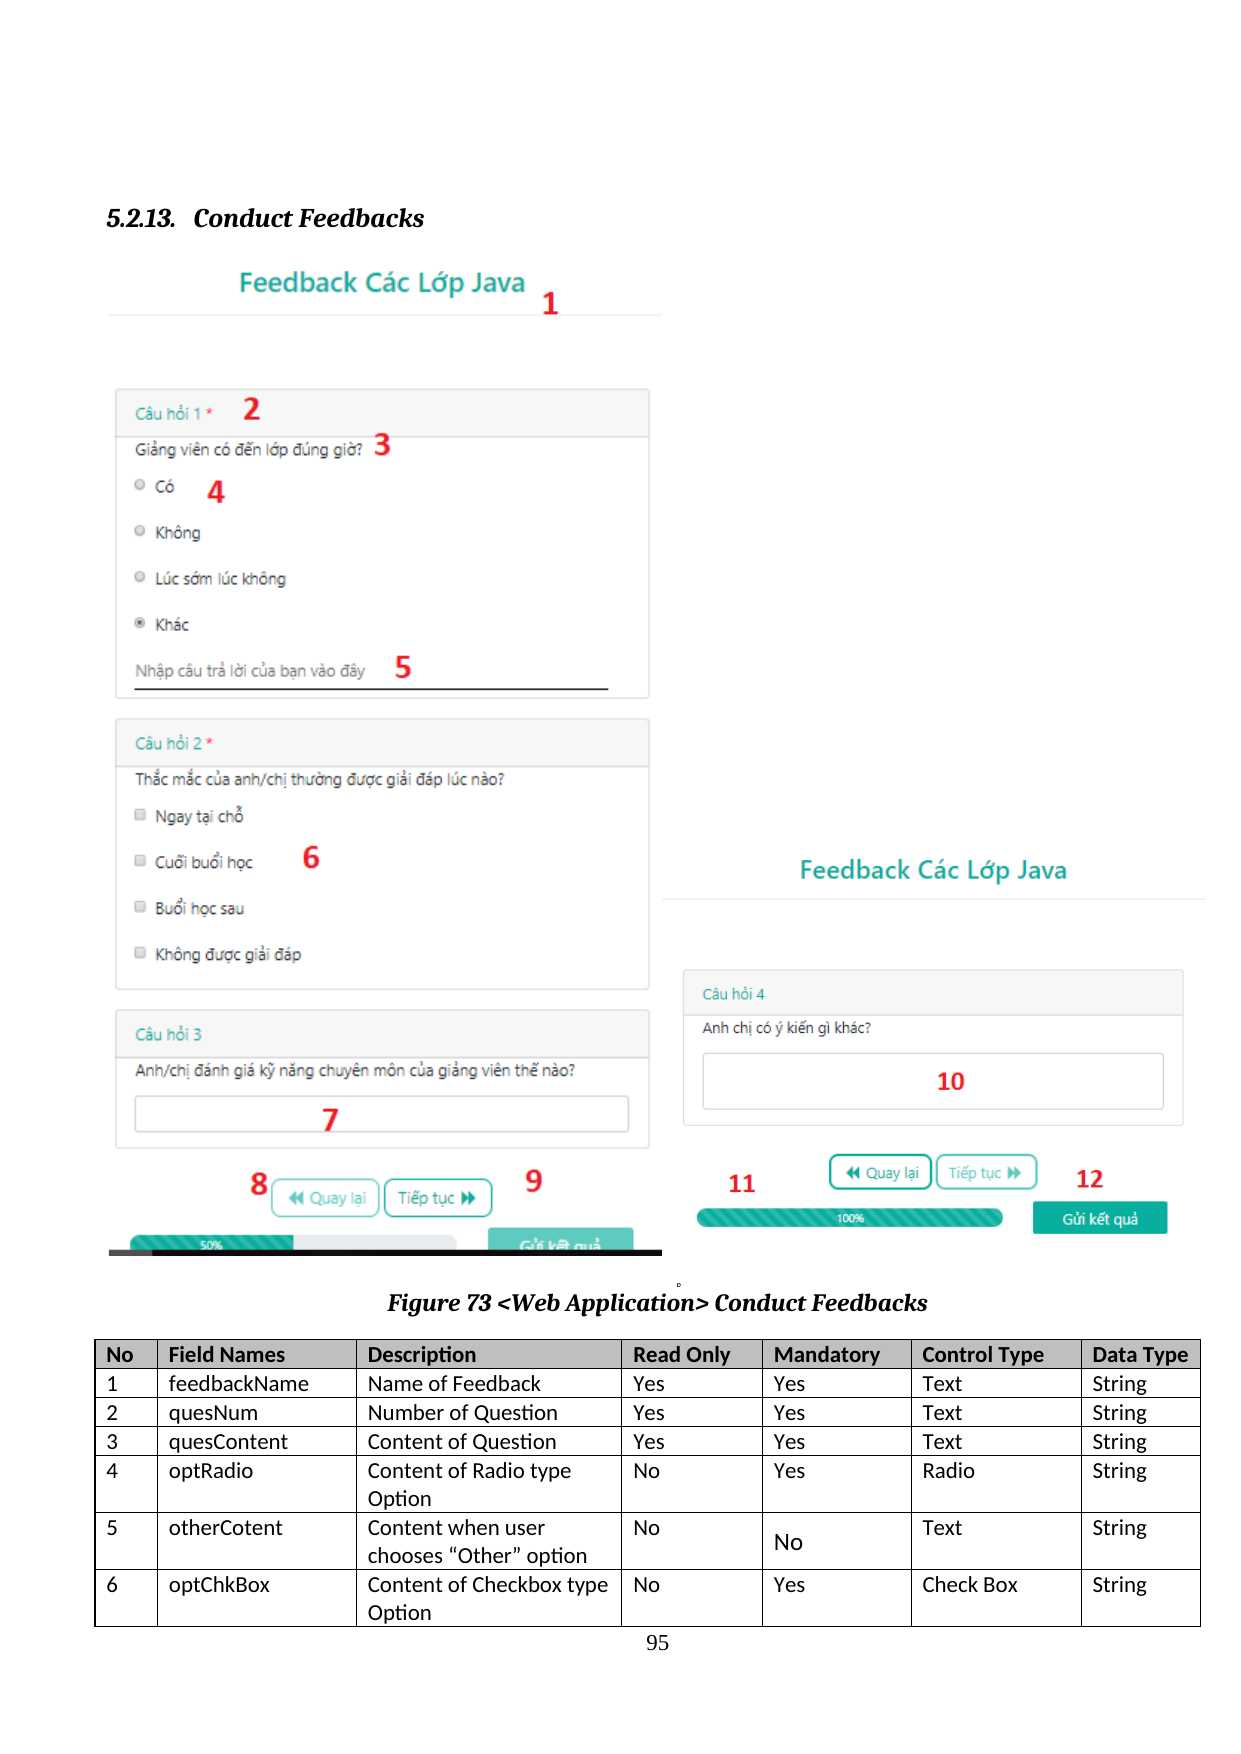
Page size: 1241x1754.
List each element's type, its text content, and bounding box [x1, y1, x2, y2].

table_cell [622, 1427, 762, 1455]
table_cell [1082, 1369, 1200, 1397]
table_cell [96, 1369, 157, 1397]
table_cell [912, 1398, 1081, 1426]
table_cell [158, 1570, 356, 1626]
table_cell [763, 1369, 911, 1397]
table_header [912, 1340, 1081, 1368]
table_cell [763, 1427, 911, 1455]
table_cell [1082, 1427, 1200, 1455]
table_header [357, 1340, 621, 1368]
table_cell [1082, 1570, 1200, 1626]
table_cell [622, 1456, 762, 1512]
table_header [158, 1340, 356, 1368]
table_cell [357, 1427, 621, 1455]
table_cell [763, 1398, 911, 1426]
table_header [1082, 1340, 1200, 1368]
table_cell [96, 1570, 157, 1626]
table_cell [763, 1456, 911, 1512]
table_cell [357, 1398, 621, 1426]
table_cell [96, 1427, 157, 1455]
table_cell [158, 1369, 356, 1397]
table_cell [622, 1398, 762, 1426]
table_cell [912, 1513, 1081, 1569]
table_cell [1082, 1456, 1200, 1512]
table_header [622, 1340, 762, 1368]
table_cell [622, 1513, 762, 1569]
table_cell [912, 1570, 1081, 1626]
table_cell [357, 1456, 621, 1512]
text Figure 73 <Web Application> Conduct Feedbacks [106, 1289, 1209, 1318]
list Conduct Feedbacks [106, 203, 1209, 235]
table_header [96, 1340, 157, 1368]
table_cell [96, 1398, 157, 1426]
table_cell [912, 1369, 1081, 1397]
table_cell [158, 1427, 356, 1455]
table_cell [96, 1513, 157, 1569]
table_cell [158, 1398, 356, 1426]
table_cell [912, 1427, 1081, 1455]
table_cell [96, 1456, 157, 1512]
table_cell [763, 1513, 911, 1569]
picture [108, 267, 1207, 1256]
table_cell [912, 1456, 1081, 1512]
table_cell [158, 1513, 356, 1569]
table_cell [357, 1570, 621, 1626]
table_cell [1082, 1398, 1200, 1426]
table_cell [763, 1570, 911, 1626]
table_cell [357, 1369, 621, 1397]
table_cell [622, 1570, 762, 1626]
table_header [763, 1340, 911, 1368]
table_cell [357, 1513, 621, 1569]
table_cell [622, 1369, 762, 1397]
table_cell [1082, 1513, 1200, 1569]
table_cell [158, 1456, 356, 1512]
